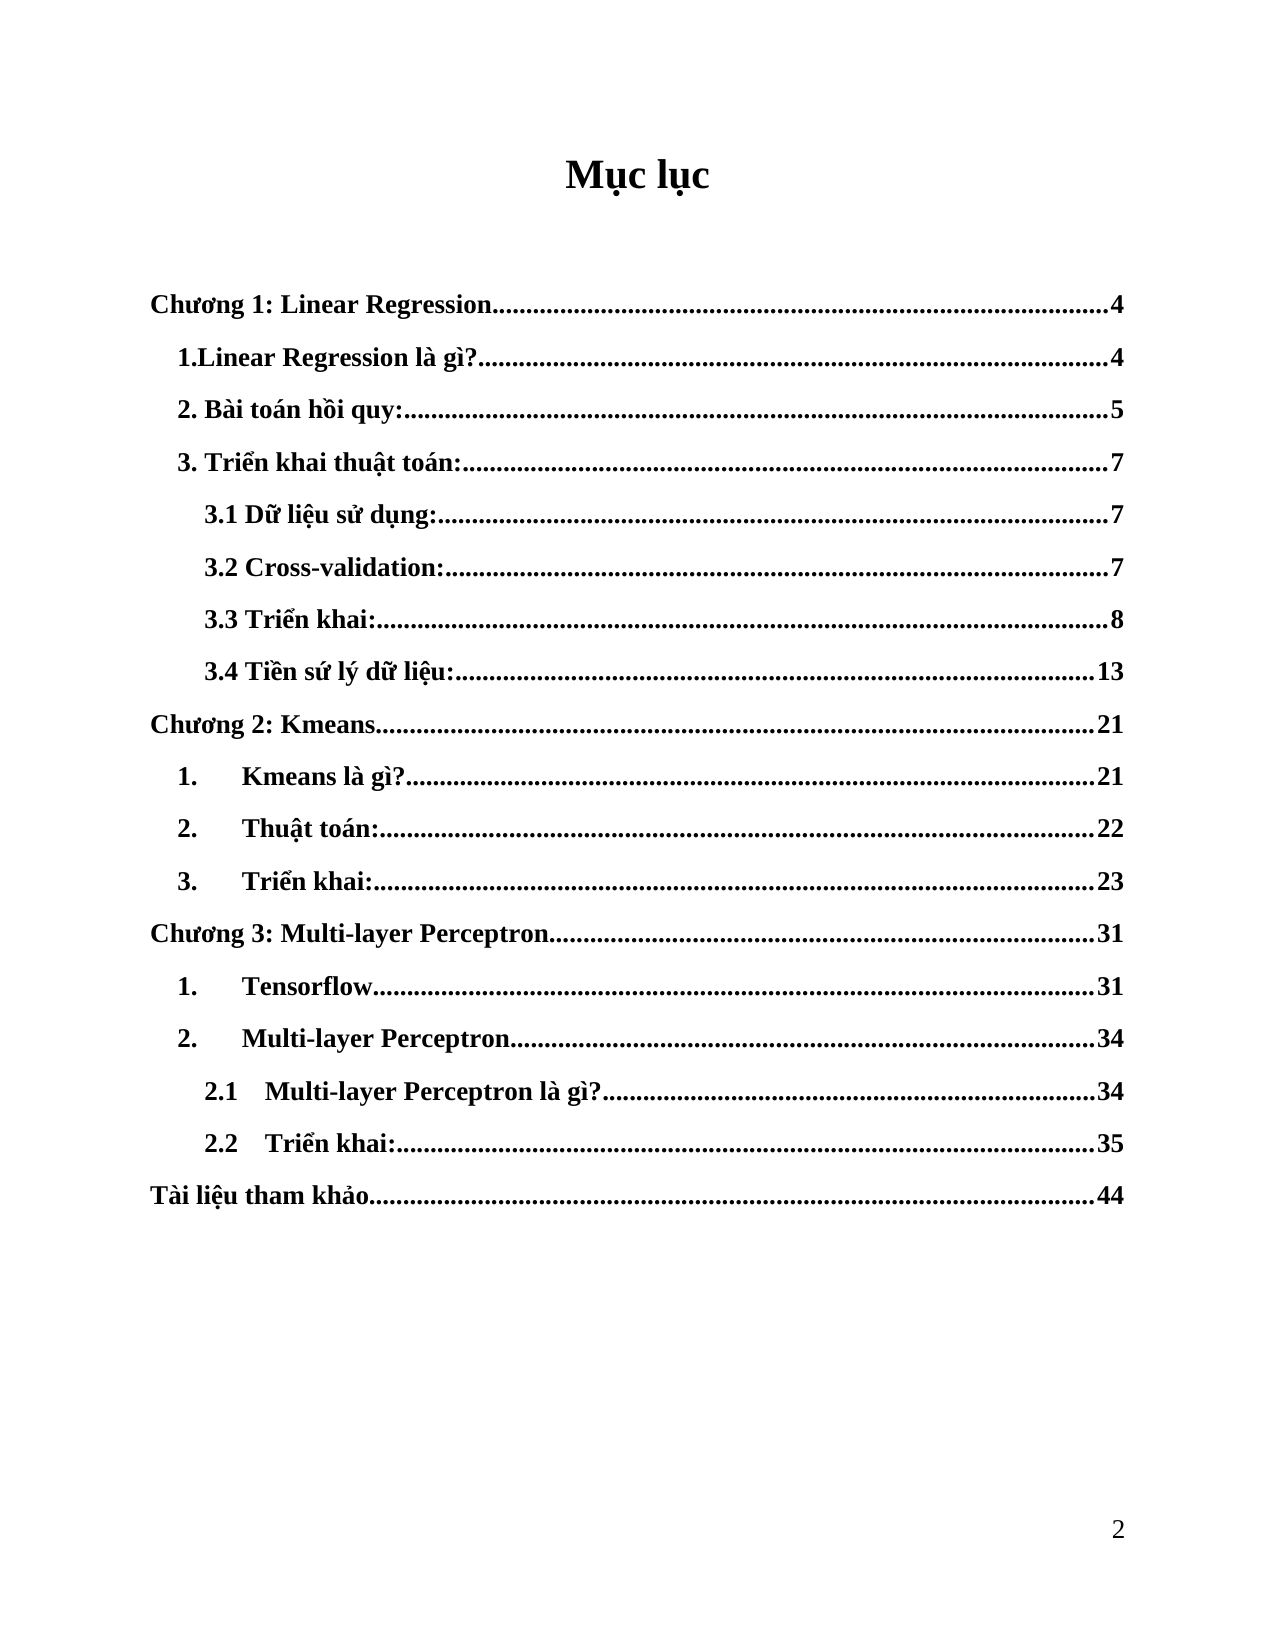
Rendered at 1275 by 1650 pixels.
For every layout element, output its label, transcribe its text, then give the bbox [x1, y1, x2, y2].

text Mục lục [150, 150, 1125, 198]
